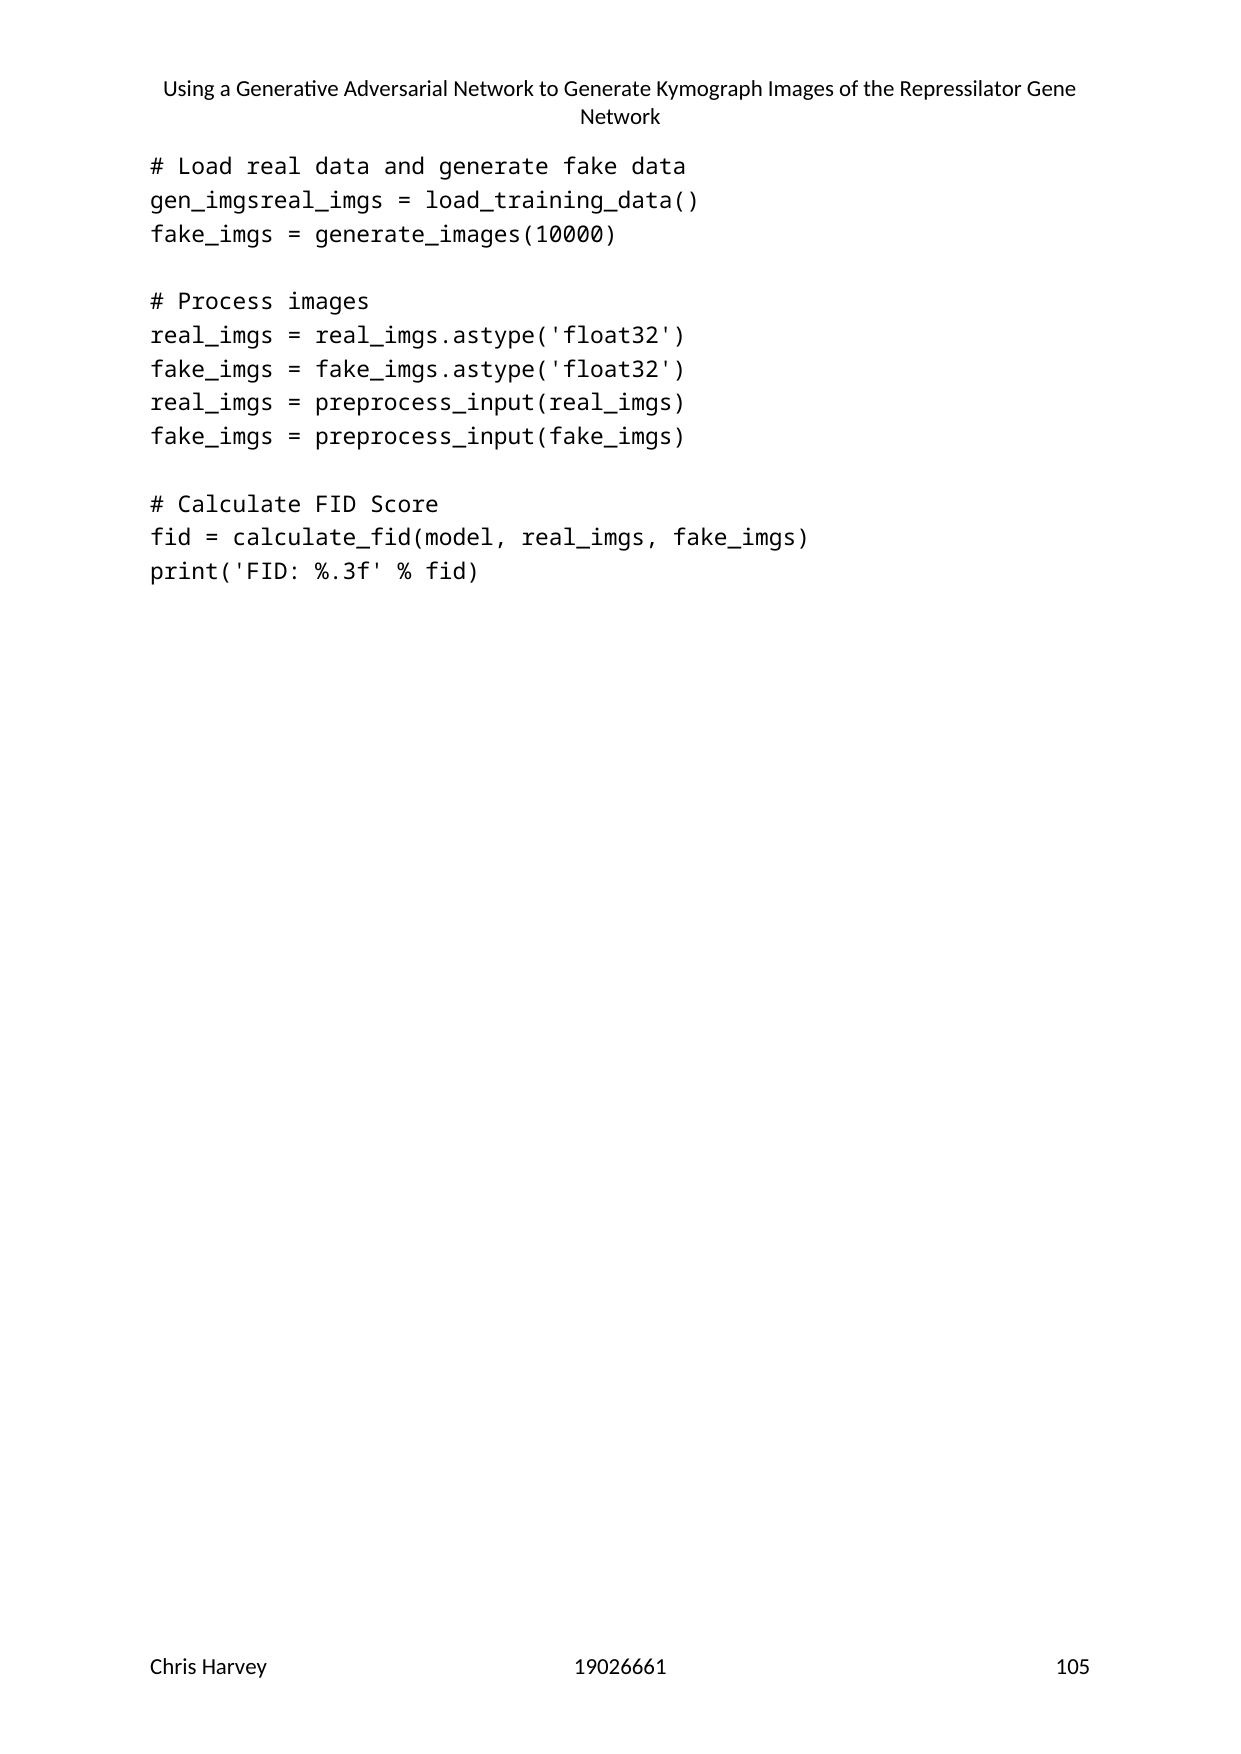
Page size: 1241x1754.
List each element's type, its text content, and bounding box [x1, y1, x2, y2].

text # Load real data and generate fake data [150, 150, 1090, 181]
text real_imgs = real_imgs.astype('float32') [150, 319, 1090, 350]
text fake_imgs = preprocess_input(fake_imgs) [150, 420, 1090, 451]
text # Calculate FID Score [150, 487, 1090, 519]
text fake_imgs = generate_images(10000) [150, 217, 1090, 249]
text fake_imgs = fake_imgs.astype('float32') [150, 352, 1090, 384]
text real_imgs = preprocess_input(real_imgs) [150, 386, 1090, 417]
text fid = calculate_fid(model, real_imgs, fake_imgs) [150, 521, 1090, 552]
text gen_imgsreal_imgs = load_training_data() [150, 184, 1090, 215]
text # Process images [150, 285, 1090, 316]
text print('FID: %.3f' % fid) [150, 555, 1090, 586]
